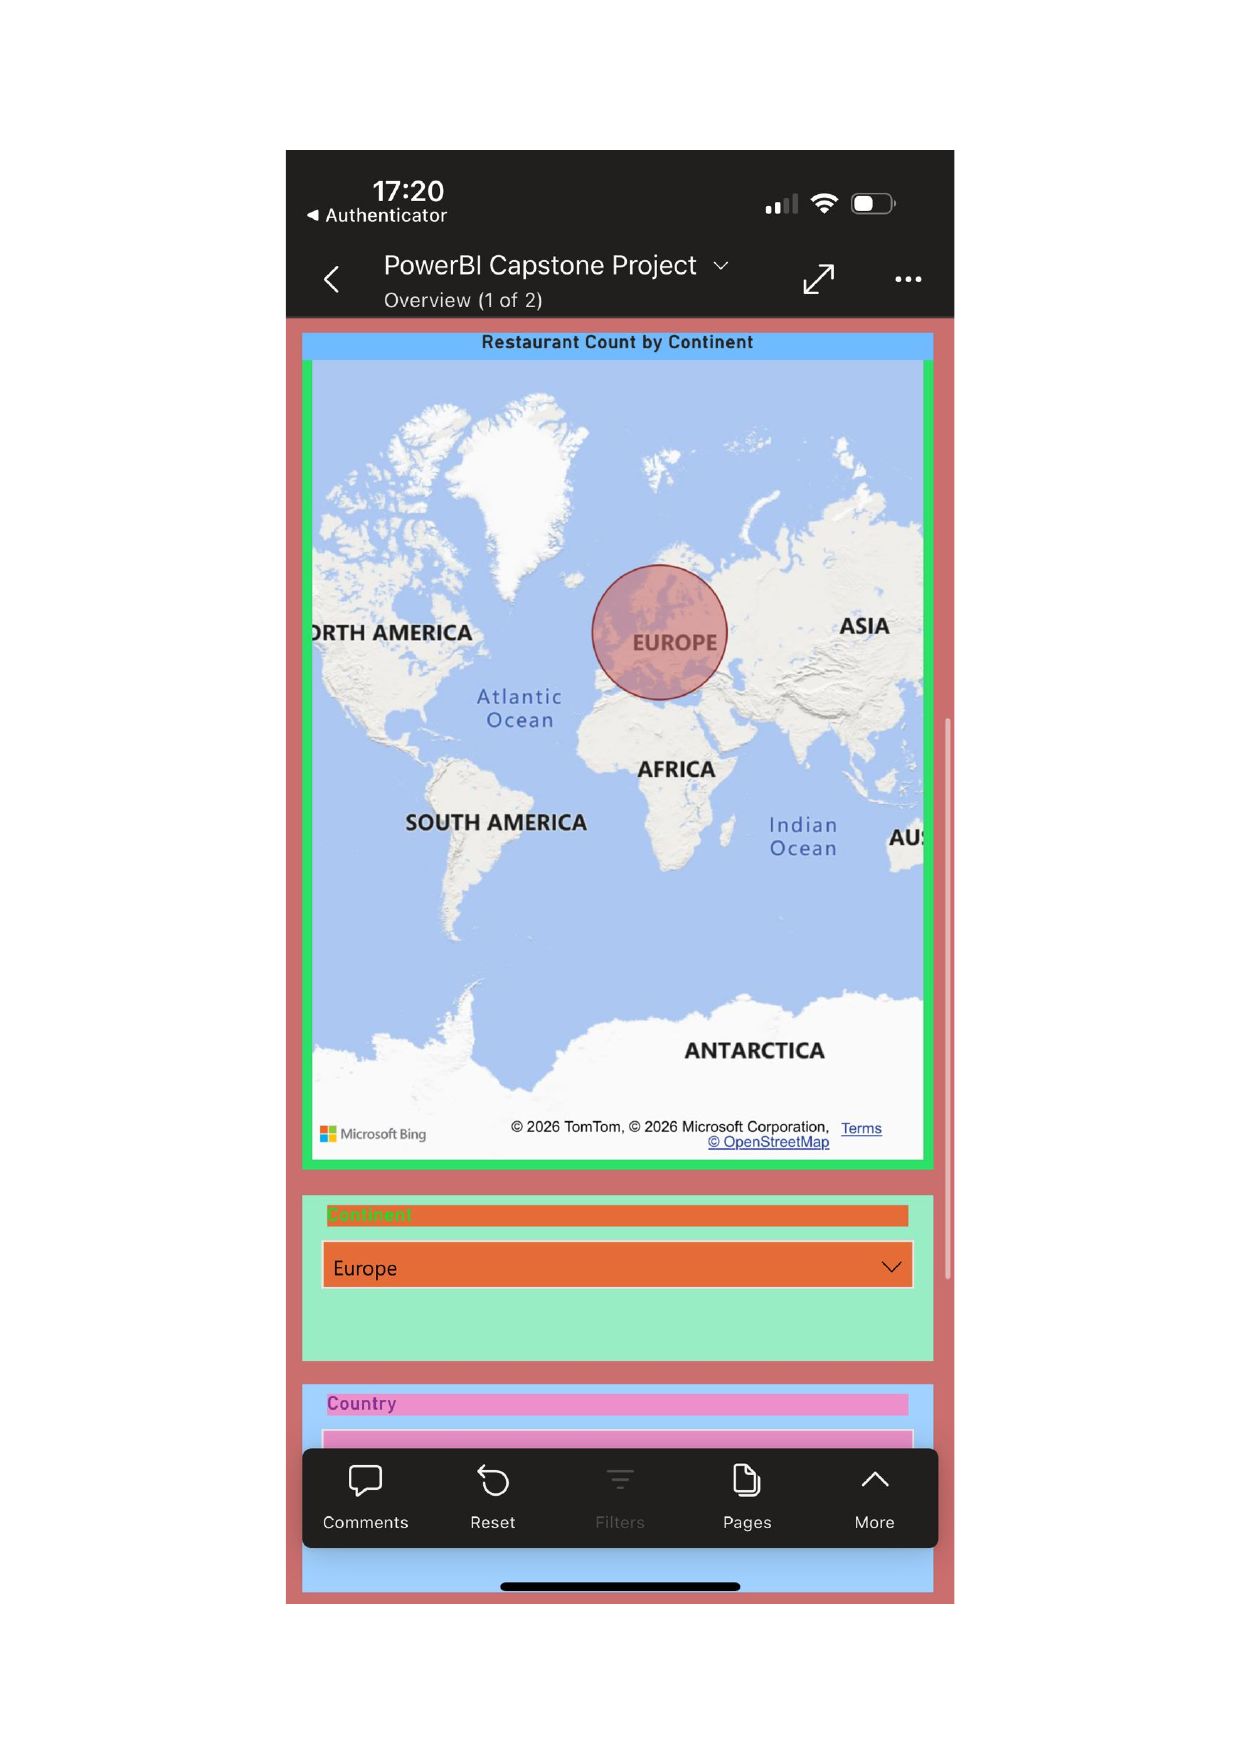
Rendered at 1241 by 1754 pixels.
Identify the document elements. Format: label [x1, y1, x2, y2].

picture [285, 150, 955, 1604]
